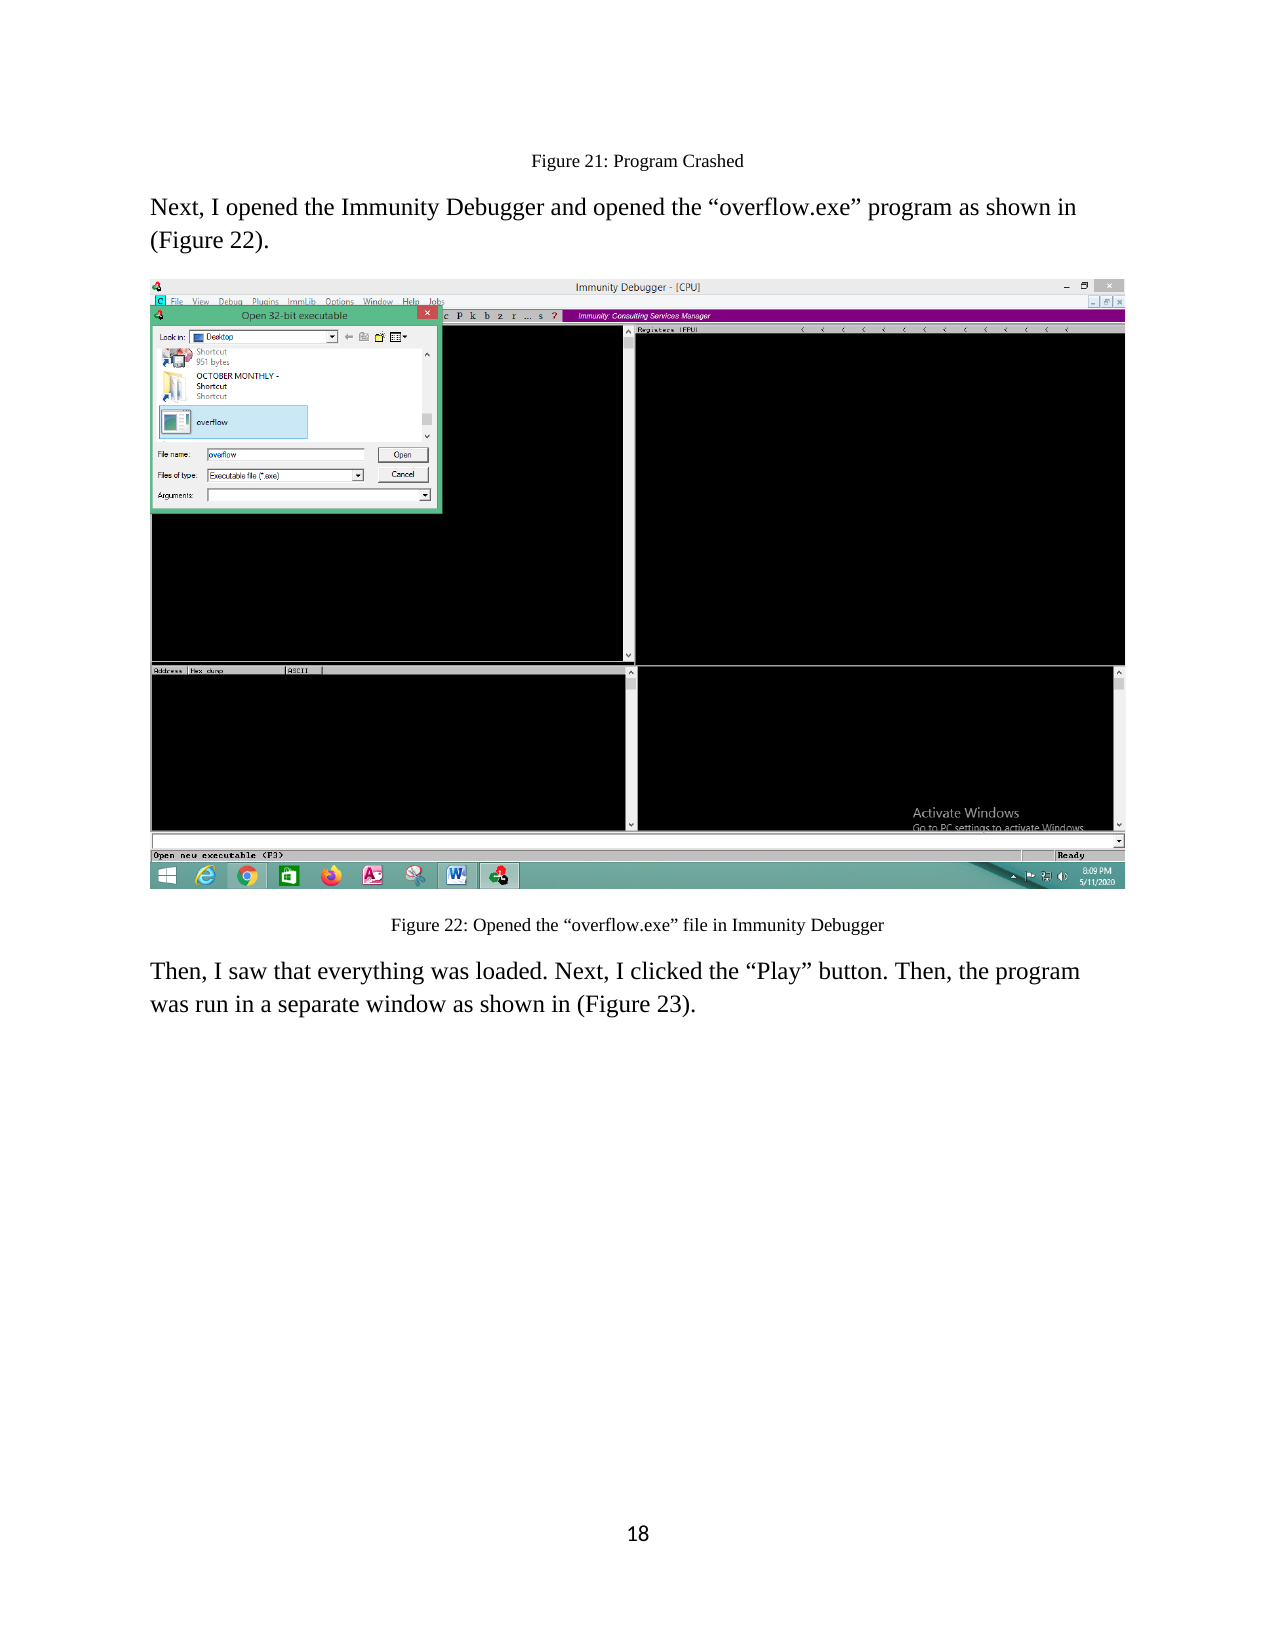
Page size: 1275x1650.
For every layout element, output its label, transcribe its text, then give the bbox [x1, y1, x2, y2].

text Figure 21: Program Crashed [150, 150, 1125, 172]
picture [150, 279, 1125, 889]
text Then, I saw that everything was loaded. Next, I clicked the “Play” button. Then, the program was run in a separate window as shown in (Figure 23). [150, 956, 1125, 1018]
text Figure 22: Opened the “overflow.exe” file in Immunity Debugger [150, 914, 1125, 935]
text Next, I opened the Immunity Debugger and opened the “overflow.exe” program as shown in (Figure 22). [150, 192, 1125, 254]
